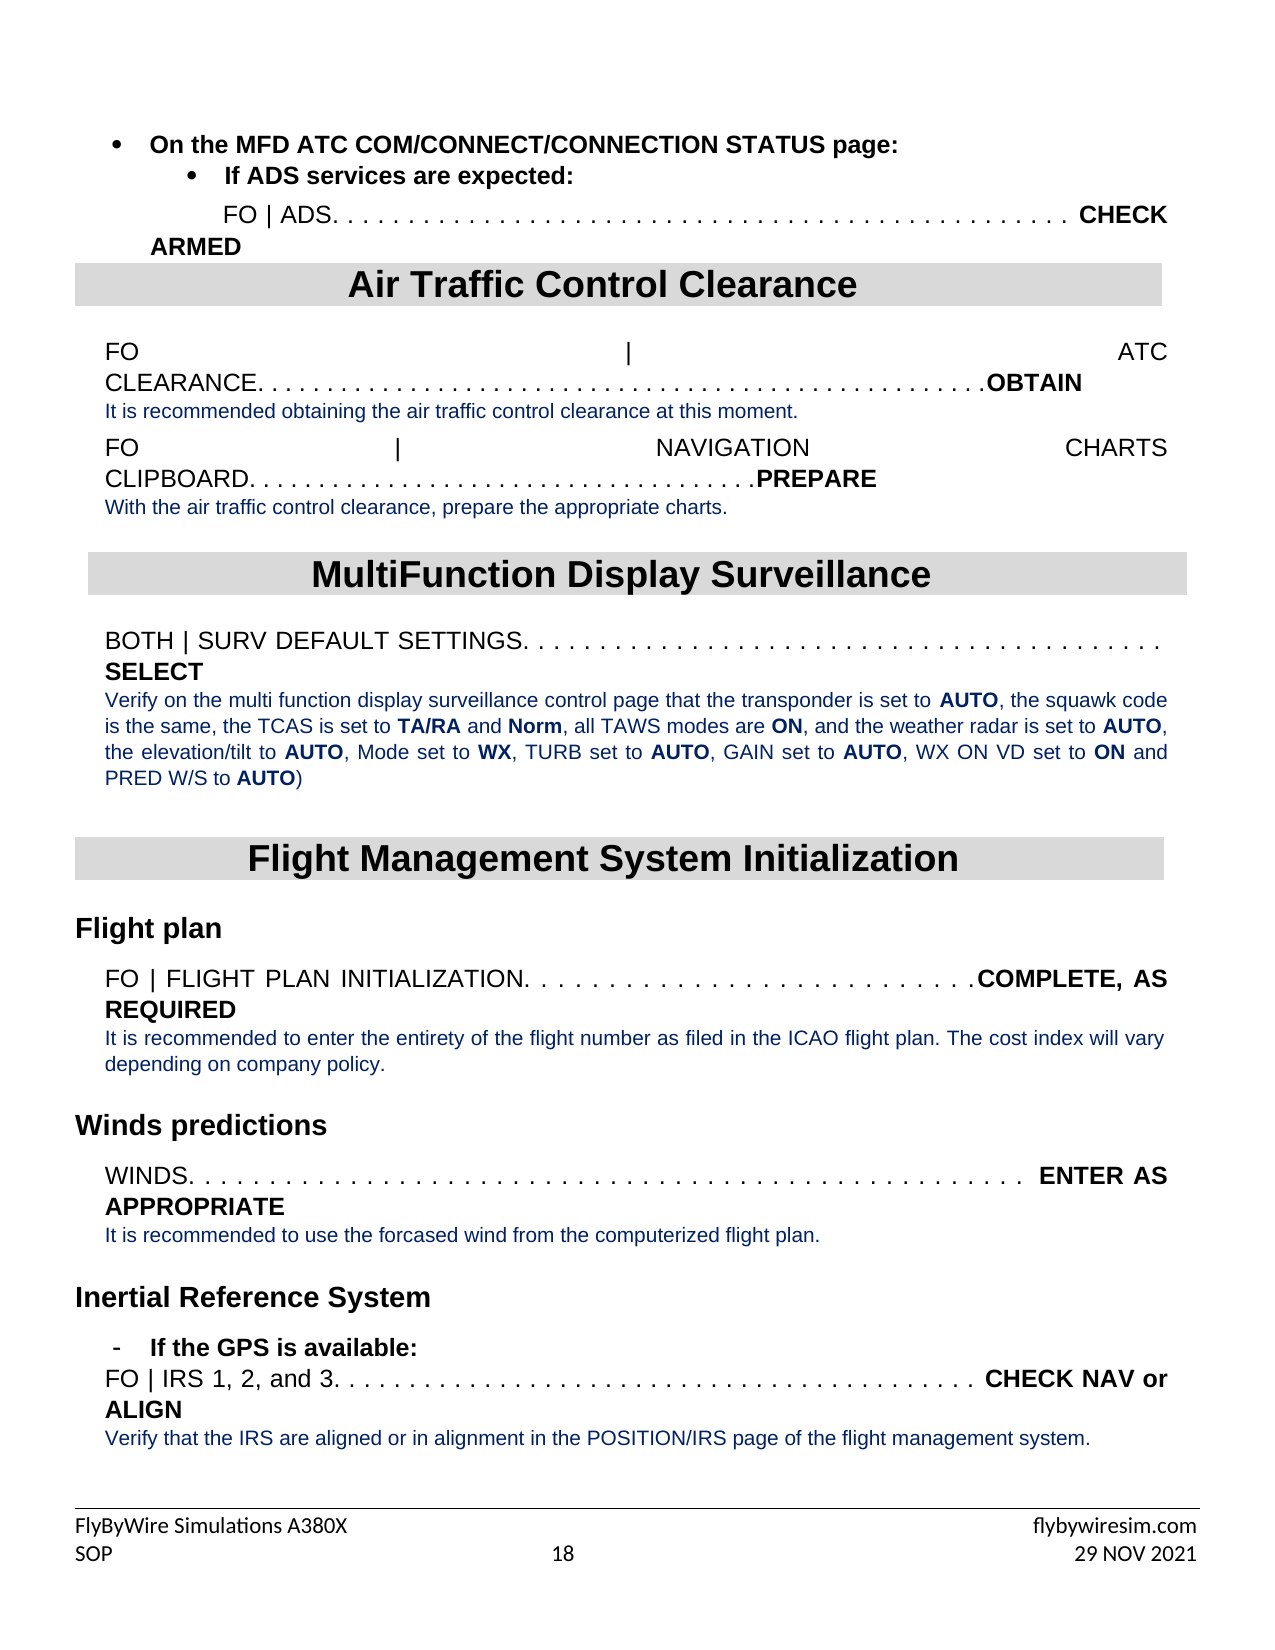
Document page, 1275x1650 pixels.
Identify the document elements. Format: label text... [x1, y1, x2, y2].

table_header Flight Management System Initialization [75, 837, 1164, 880]
text FO | IRS 1, 2, and 3. . . . . . . . . . . . . . . . . . . . . . . . . . . . . . . . . . . . . . . . . . . CHECK NAV or ALIGN [104, 1364, 1168, 1424]
table_header Air Traffic Control Clearance [75, 263, 1162, 306]
text It is recommended obtaining the air traffic control clearance at this moment. [104, 399, 1168, 423]
text Winds predictions [75, 1108, 1168, 1142]
text Inertial Reference System [75, 1280, 1168, 1314]
text FO | FLIGHT PLAN INITIALIZATION. . . . . . . . . . . . . . . . . . . . . . . . . . .COMPLETE, AS REQUIRED [104, 963, 1168, 1023]
text Verify on the multi function display surveillance control page that the transponder is set to AUTO, the squawk code is the same, the TCAS is set to TA/RA and Norm, all TAWS modes are ON, and the weather radar is set to AUTO, the elevation/tilt to AUTO, Mode set to WX, TURB set to AUTO, GAIN set to AUTO, WX ON VD set to ON and PRED W/S to AUTO) [104, 688, 1168, 789]
text It is recommended to use the forcased wind from the computerized flight plan. [104, 1223, 1168, 1247]
list If the GPS is available: [112, 1333, 1168, 1362]
text BOTH | SURV DEFAULT SETTINGS. . . . . . . . . . . . . . . . . . . . . . . . . . . . . . . . . . . . . . . . . . SELECT [104, 626, 1168, 686]
list If ADS services are expected: [187, 161, 1168, 190]
text FO | ATC CLEARANCE. . . . . . . . . . . . . . . . . . . . . . . . . . . . . . . . . . . . . . . . . . . . . . . . . . . . .OBTAIN [104, 337, 1168, 396]
text It is recommended to enter the entirety of the flight number as filed in the ICAO flight plan. The cost index will vary depending on company policy. [104, 1026, 1168, 1075]
text With the air traffic control clearance, prepare the appropriate charts. [104, 495, 1168, 519]
list On the MFD ATC COM/CONNECT/CONNECTION STATUS page: [112, 130, 1168, 159]
text Flight plan [75, 911, 1168, 944]
text Verify that the IRS are aligned or in alignment in the POSITION/IRS page of the flight management system. [104, 1426, 1168, 1450]
text WINDS. . . . . . . . . . . . . . . . . . . . . . . . . . . . . . . . . . . . . . . . . . . . . . . . . . . . ENTER AS APPROPRIATE [104, 1161, 1168, 1221]
text FO | NAVIGATION CHARTS CLIPBOARD. . . . . . . . . . . . . . . . . . . . . . . . . . . . . . . . . . . . .PREPARE [104, 433, 1168, 493]
text FO | ADS. . . . . . . . . . . . . . . . . . . . . . . . . . . . . . . . . . . . . . . . . . . . . . . . . CHECK ARMED [150, 200, 1168, 260]
table_header MultiFunction Display Surveillance [88, 552, 1187, 595]
